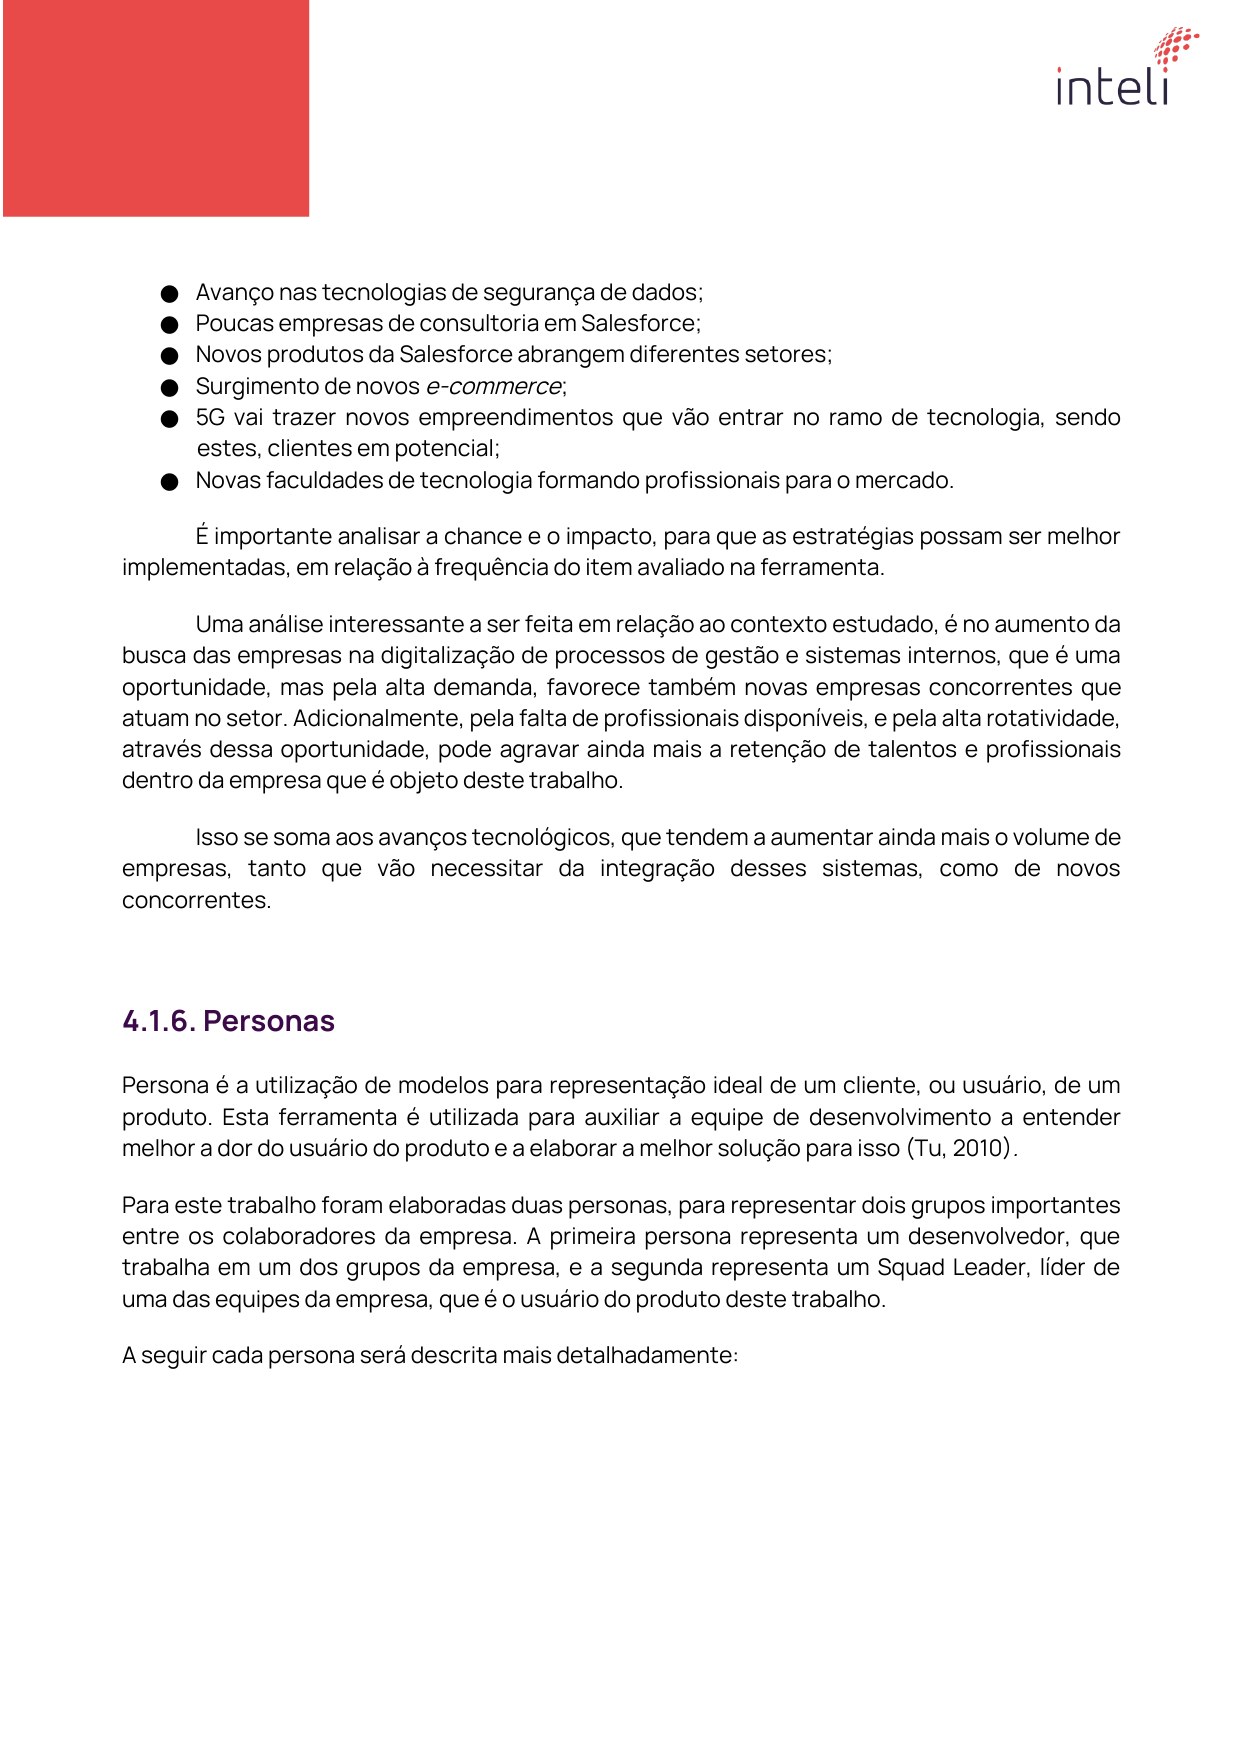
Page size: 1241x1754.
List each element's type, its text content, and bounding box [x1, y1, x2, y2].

picture [3, 0, 310, 217]
subtitle 4.1.6. Personas [122, 1000, 1122, 1040]
text É importante analisar a chance e o impacto, para que as estratégias possam ser melhor implementadas, em relação à frequência do item avaliado na ferramenta. [122, 520, 1122, 583]
text Para este trabalho foram elaboradas duas personas, para representar dois grupos importantes entre os colaboradores da empresa. A primeira persona representa um desenvolvedor, que trabalha em um dos grupos da empresa, e a segunda representa um Squad Leader, líder de uma das equipes da empresa, que é o usuário do produto deste trabalho. [122, 1188, 1122, 1314]
list Surgimento de novos e-commerce; [159, 369, 1122, 401]
text Persona é a utilização de modelos para representação ideal de um cliente, ou usuário, de um produto. Esta ferramenta é utilizada para auxiliar a equipe de desenvolvimento a entender melhor a dor do usuário do produto e a elaborar a melhor solução para isso (Tu, 2010). [122, 1069, 1122, 1163]
text Uma análise interessante a ser feita em relação ao contexto estudado, é no aumento da busca das empresas na digitalização de processos de gestão e sistemas internos, que é uma oportunidade, mas pela alta demanda, favorece também novas empresas concorrentes que atuam no setor. Adicionalmente, pela falta de profissionais disponíveis, e pela alta rotatividade, através dessa oportunidade, pode agravar ainda mais a retenção de talentos e profissionais dentro da empresa que é objeto deste trabalho. [122, 608, 1122, 796]
text Isso se soma aos avanços tecnológicos, que tendem a aumentar ainda mais o volume de empresas, tanto que vão necessitar da integração desses sistemas, como de novos concorrentes. [122, 821, 1122, 915]
list Novos produtos da Salesforce abrangem diferentes setores; [159, 338, 1122, 369]
picture [1057, 27, 1200, 105]
text A seguir cada persona será descrita mais detalhadamente: [122, 1339, 1122, 1370]
list Poucas empresas de consultoria em Salesforce; [159, 307, 1122, 338]
list 5G vai trazer novos empreendimentos que vão entrar no ramo de tecnologia, sendo estes, clientes em potencial; [159, 401, 1122, 464]
list Novas faculdades de tecnologia formando profissionais para o mercado. [159, 464, 1122, 495]
list Avanço nas tecnologias de segurança de dados; [159, 276, 1122, 307]
